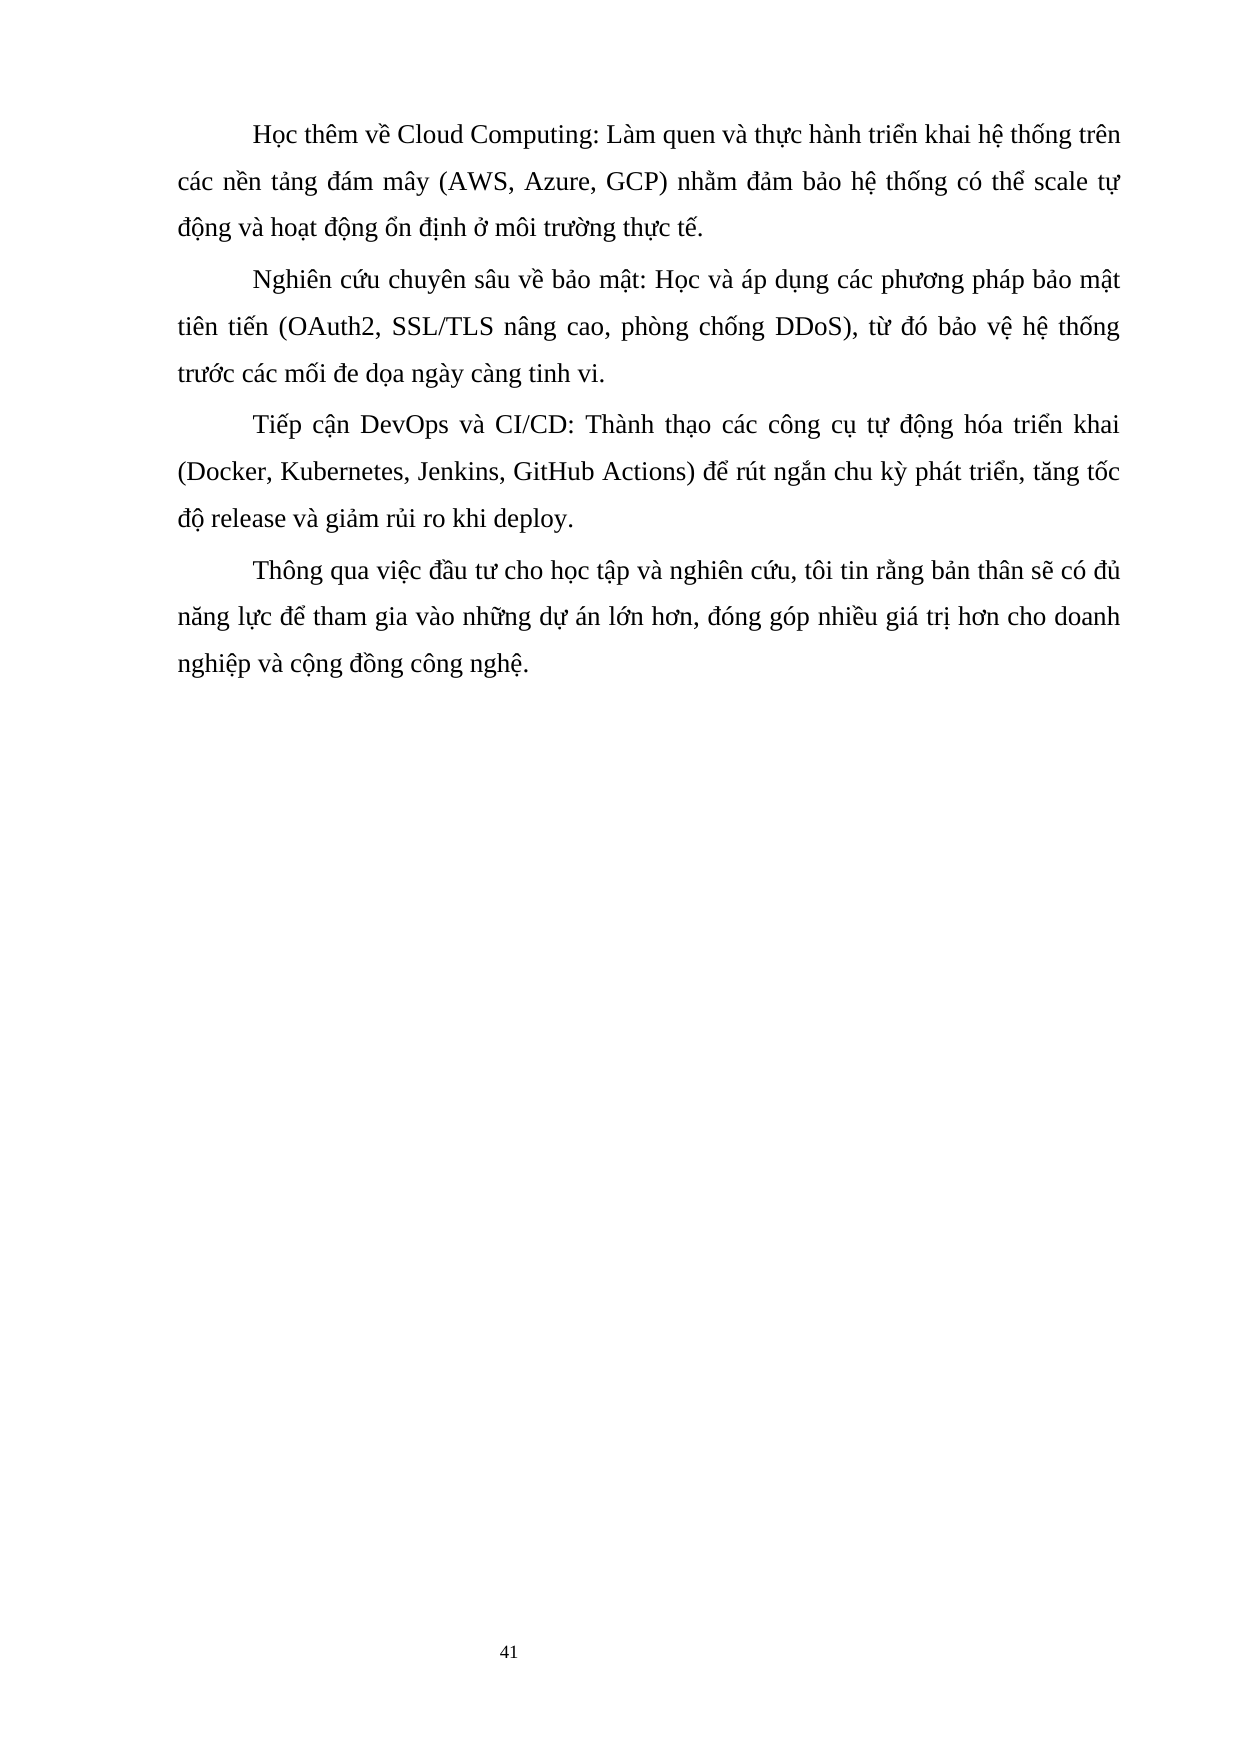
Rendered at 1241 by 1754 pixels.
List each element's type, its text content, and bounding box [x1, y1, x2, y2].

text Thông qua việc đầu tư cho học tập và nghiên cứu, tôi tin rằng bản thân sẽ có đủ năng lực để tham gia vào những dự án lớn hơn, đóng góp nhiều giá trị hơn cho doanh nghiệp và cộng đồng công nghệ. [177, 554, 1122, 678]
text Học thêm về Cloud Computing: Làm quen và thực hành triển khai hệ thống trên các nền tảng đám mây (AWS, Azure, GCP) nhằm đảm bảo hệ thống có thể scale tự động và hoạt động ổn định ở môi trường thực tế. [177, 118, 1122, 243]
text Tiếp cận DevOps và CI/CD: Thành thạo các công cụ tự động hóa triển khai (Docker, Kubernetes, Jenkins, GitHub Actions) để rút ngắn chu kỳ phát triển, tăng tốc độ release và giảm rủi ro khi deploy. [177, 408, 1122, 533]
text Nghiên cứu chuyên sâu về bảo mật: Học và áp dụng các phương pháp bảo mật tiên tiến (OAuth2, SSL/TLS nâng cao, phòng chống DDoS), từ đó bảo vệ hệ thống trước các mối đe dọa ngày càng tinh vi. [177, 263, 1122, 388]
